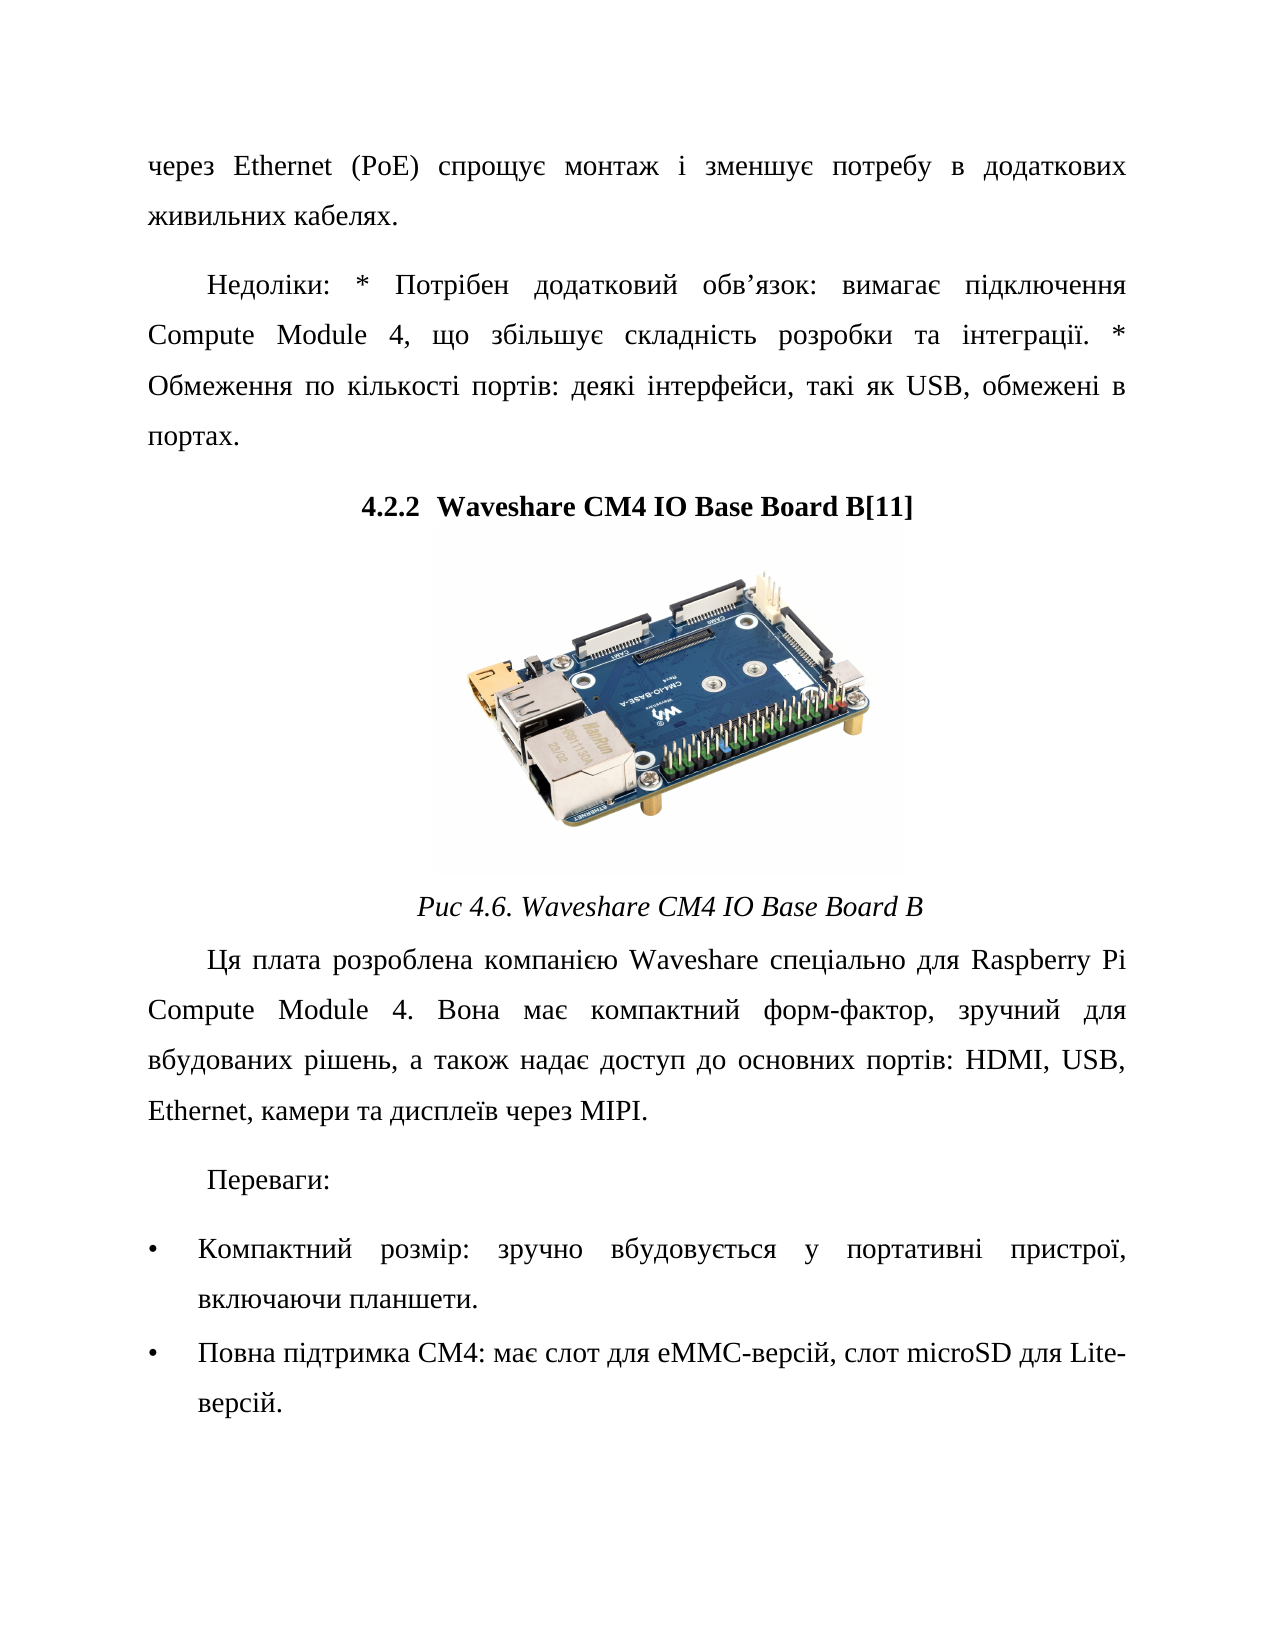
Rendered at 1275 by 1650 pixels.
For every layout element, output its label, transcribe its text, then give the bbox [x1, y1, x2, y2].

text Ця плата розроблена компанією Waveshare спеціально для Raspberry Pi Compute Module 4. Вона має компактний форм-фактор, зручний для вбудованих рішень, а також надає доступ до основних портів: HDMI, USB, Ethernet, камери та дисплеїв через MIPI. [148, 942, 1127, 1126]
subtitle Waveshare CM4 IO Base Board B[11] [148, 489, 1127, 523]
list Повна підтримка CM4: має слот для eMMC-версій, слот microSD для Lite-версій. [148, 1335, 1127, 1419]
picture [433, 522, 907, 877]
list Компактний розмір: зручно вбудовується у портативні пристрої, включаючи планшети. [148, 1231, 1127, 1315]
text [148, 148, 1127, 231]
text Рис 4.6. Waveshare CM4 IO Base Board B [148, 889, 1127, 923]
text Переваги: [148, 1162, 1127, 1195]
text Недоліки: * Потрібен додатковий обв’язок: вимагає підключення Compute Module 4, що збільшує складність розробки та інтеграції. * Обмеження по кількості портів: деякі інтерфейси, такі як USB, обмежені в портах. [148, 267, 1127, 451]
